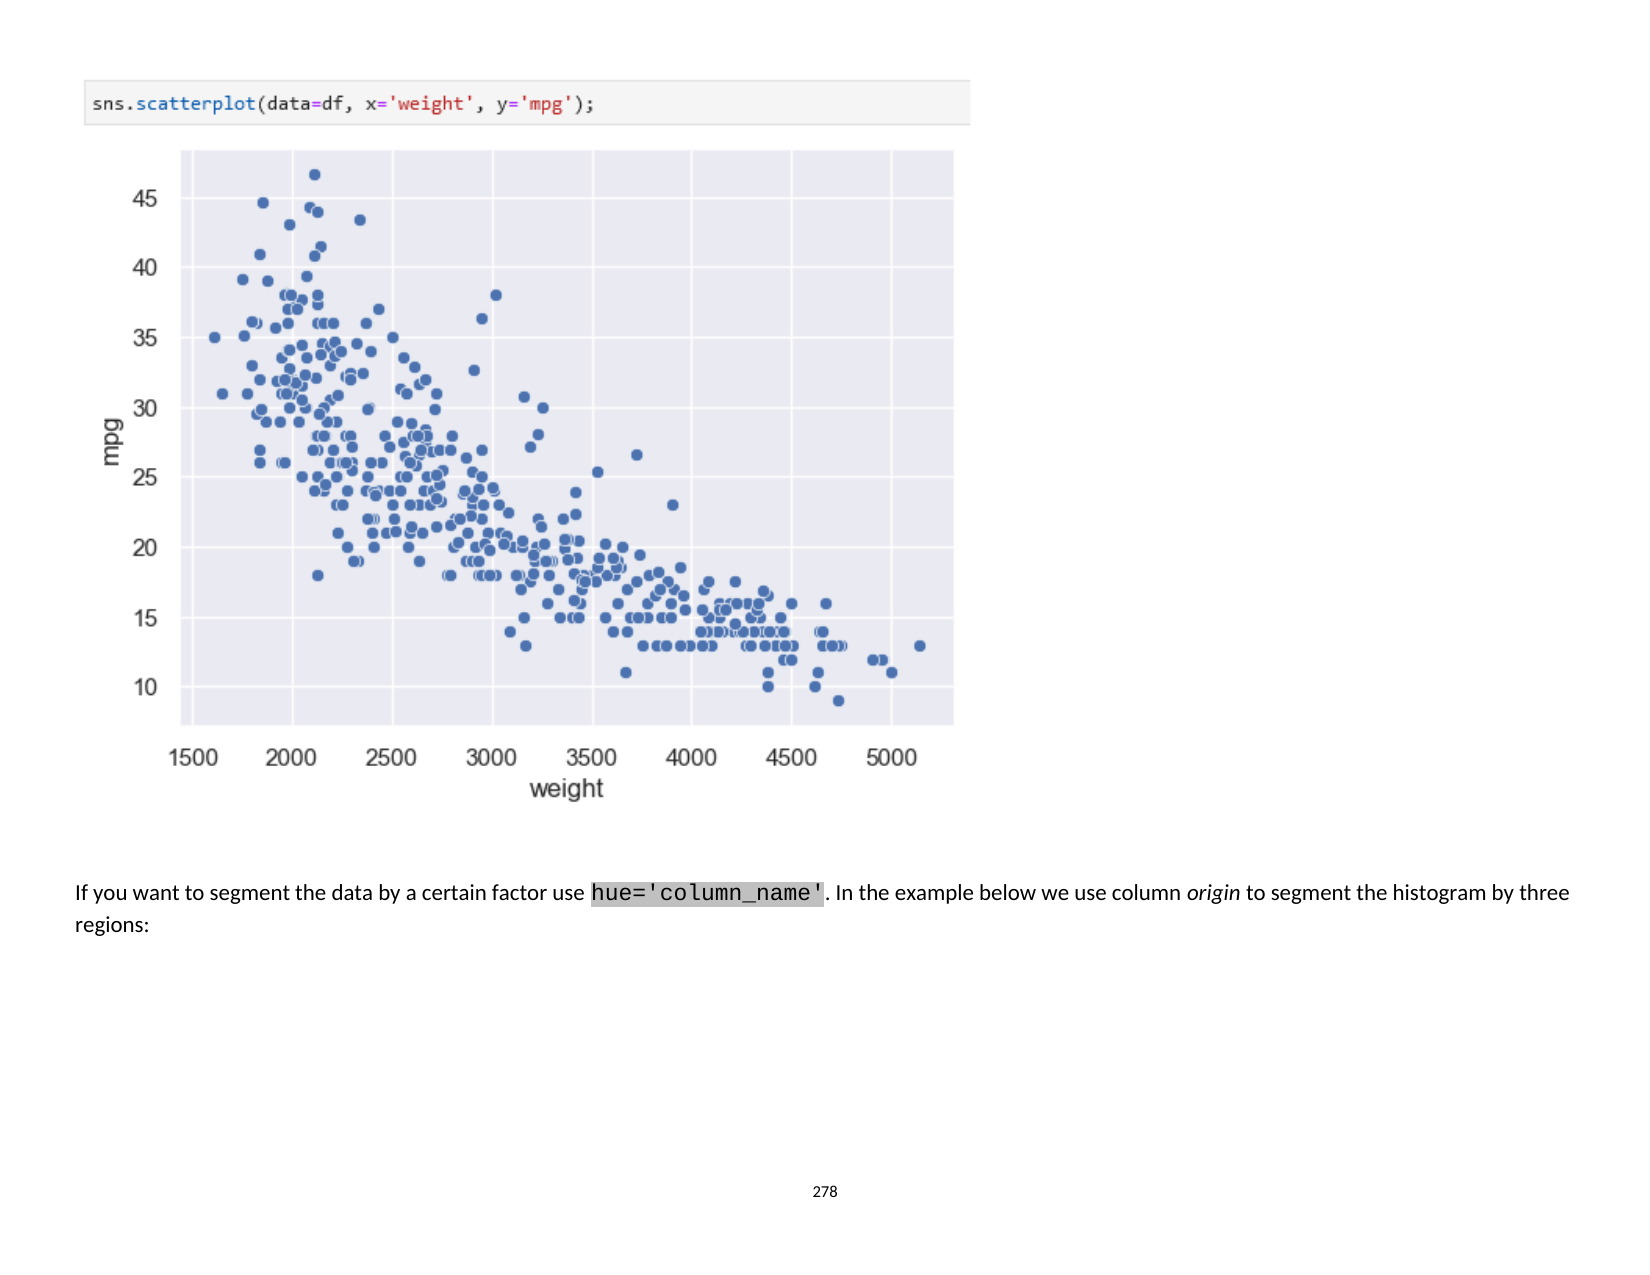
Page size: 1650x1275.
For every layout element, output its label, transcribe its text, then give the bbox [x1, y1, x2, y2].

text If you want to segment the data by a certain factor use hue='column_name'. In the example below we use column origin to segment the histogram by three regions: [75, 878, 1575, 938]
picture [75, 75, 971, 813]
